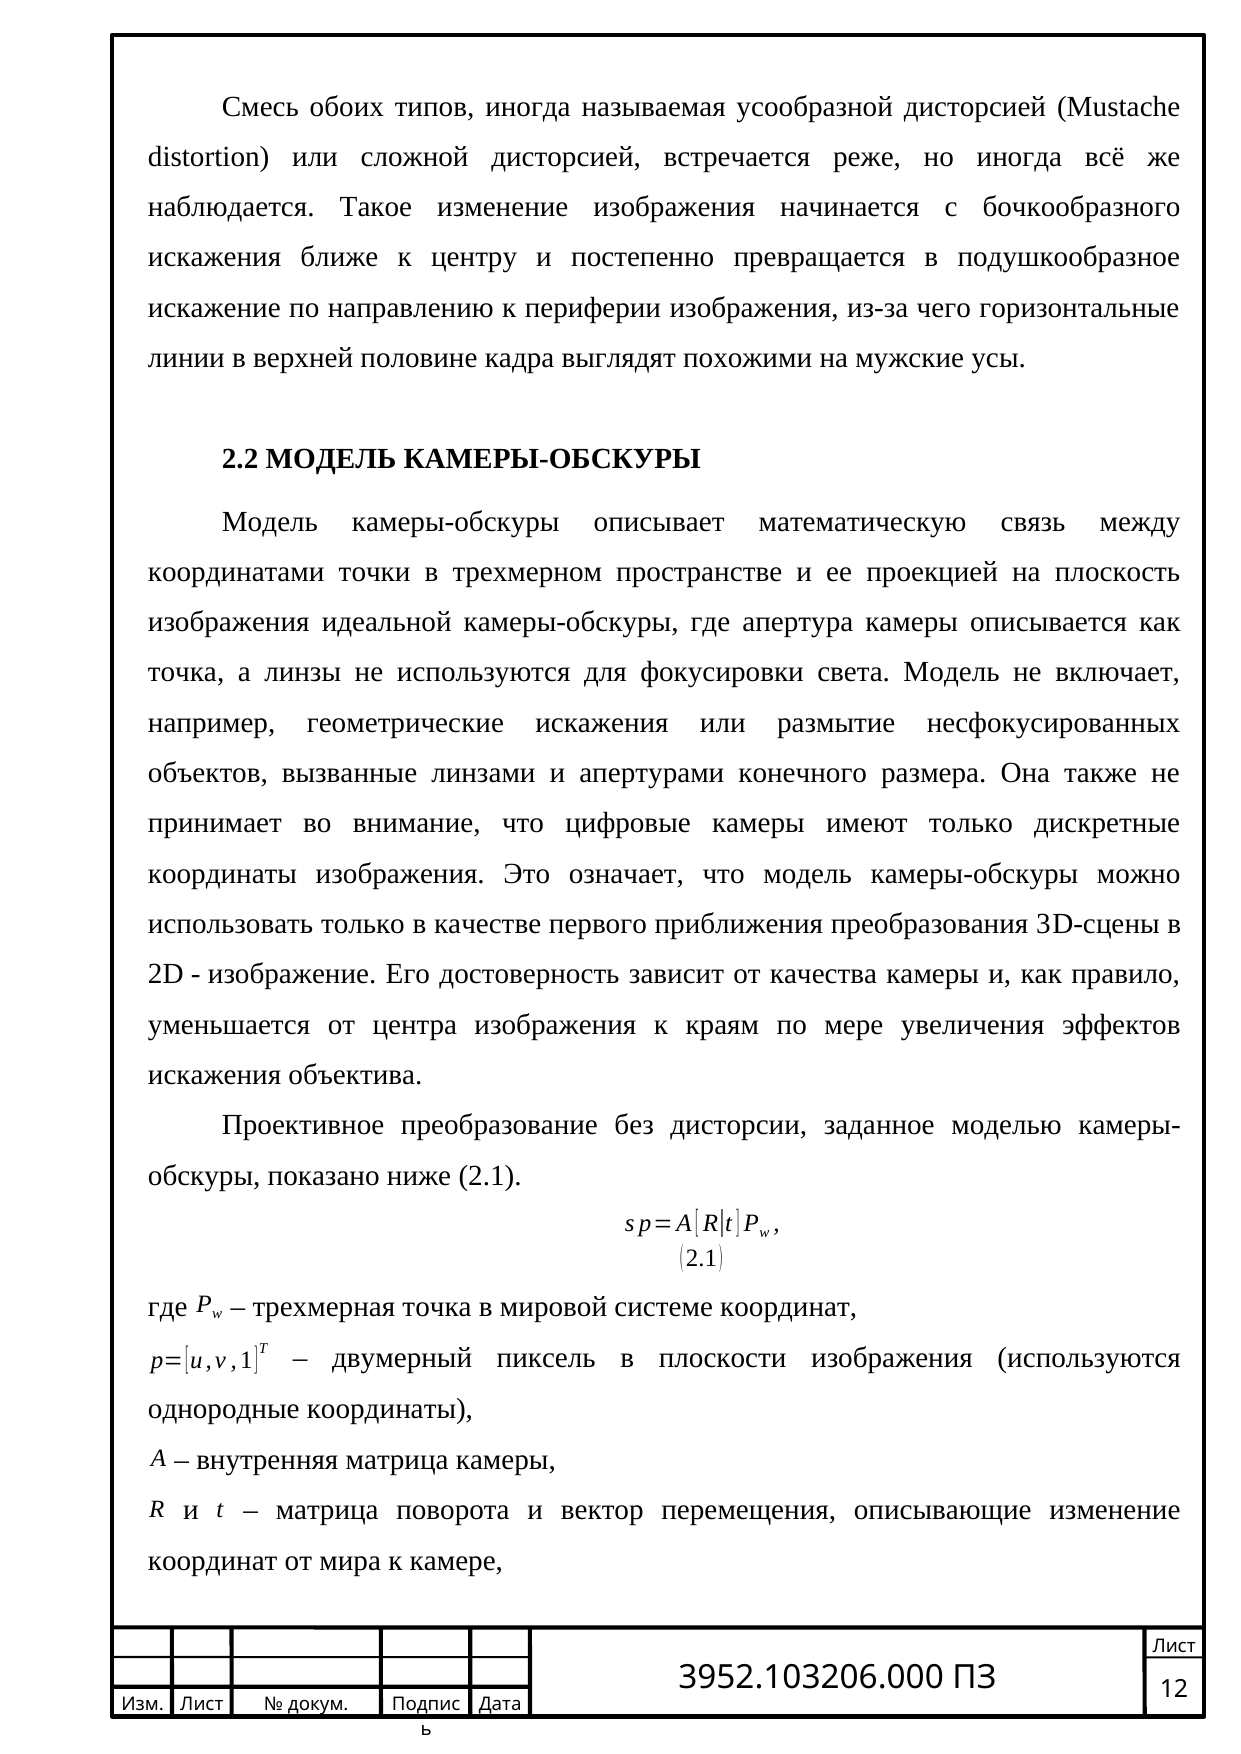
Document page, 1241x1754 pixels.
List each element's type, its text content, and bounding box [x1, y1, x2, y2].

text – двумерный пиксель в плоскости изображения (используются однородные координаты), [148, 1340, 1181, 1425]
text Смесь обоих типов, иногда называемая усообразной дисторсией (Mustache distortion) или сложной дисторсией, встречается реже, но иногда всё же наблюдается. Такое изменение изображения начинается с бочкообразного искажения ближе к центру и постепенно превращается в подушкообразное искажение по направлению к периферии изображения, из-за чего горизонтальные линии в верхней половине кадра выглядят похожими на мужские усы. [148, 89, 1181, 374]
subtitle 2.2 Модель камеры-обскуры [148, 441, 1181, 474]
text – внутренняя матрица камеры, [148, 1442, 1181, 1476]
text и – матрица поворота и вектор перемещения, описывающие изменение координат от мира к камере, [148, 1492, 1181, 1576]
text где – трехмерная точка в мировой системе координат, [148, 1289, 1181, 1323]
text Проективное преобразование без дисторсии, заданное моделью камеры-обскуры, показано ниже (2.1). [148, 1107, 1181, 1191]
text Модель камеры-обскуры описывает математическую связь между координатами точки в трехмерном пространстве и ее проекцией на плоскость изображения идеальной камеры-обскуры, где апертура камеры описывается как точка, а линзы не используются для фокусировки света. Модель не включает, например, геометрические искажения или размытие несфокусированных объектов, вызванные линзами и апертурами конечного размера. Она также не принимает во внимание, что цифровые камеры имеют только дискретные координаты изображения. Это означает, что модель камеры-обскуры можно использовать только в качестве первого приближения преобразования 3D-сцены в 2D - изображение. Его достоверность зависит от качества камеры и, как правило, уменьшается от центра изображения к краям по мере увеличения эффектов искажения объектива. [148, 504, 1181, 1091]
